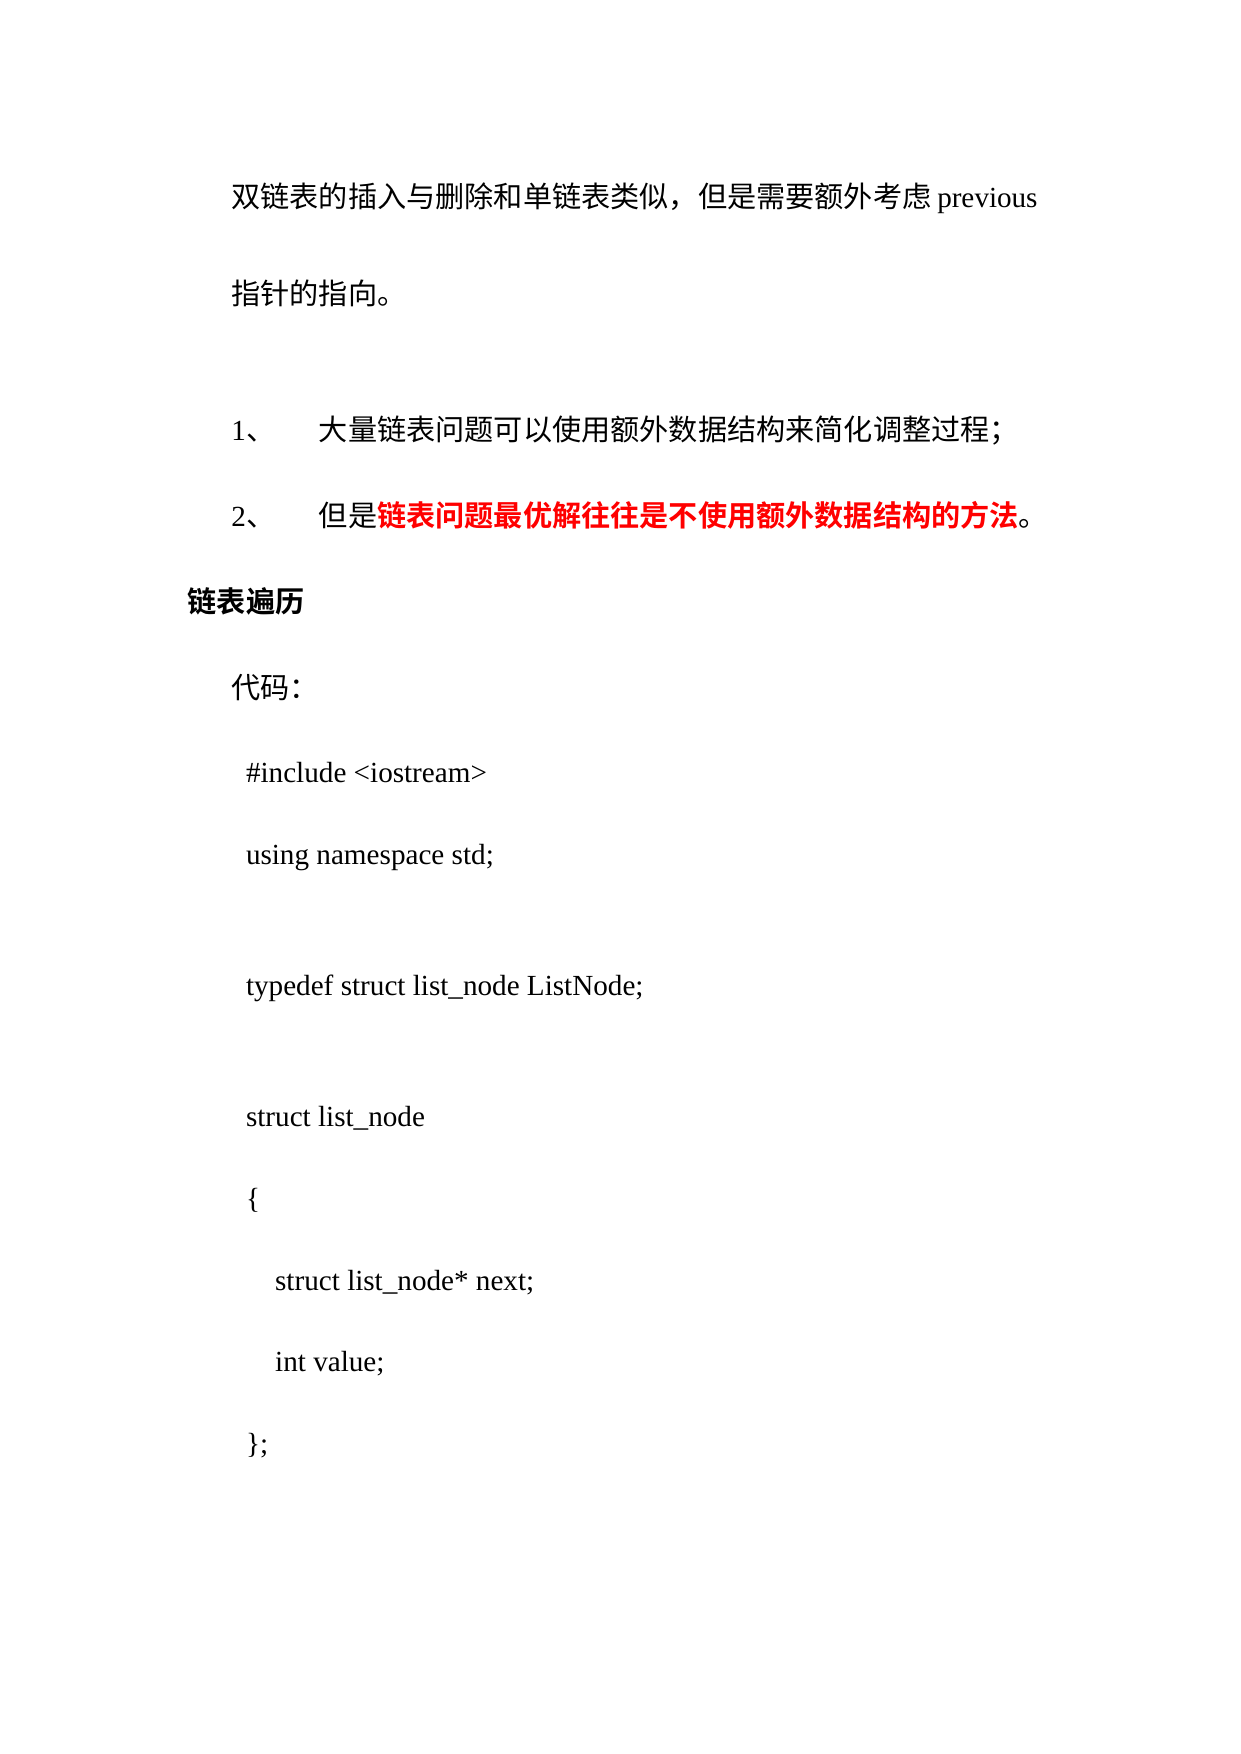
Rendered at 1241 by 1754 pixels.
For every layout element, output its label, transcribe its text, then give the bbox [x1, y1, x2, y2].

list 大量链表问题可以使用额外数据结构来简化调整过程； [231, 395, 1053, 460]
text int value; [246, 1329, 1053, 1394]
text struct list_node [246, 1083, 1053, 1148]
text typedef struct list_node ListNode; [246, 952, 1053, 1017]
list 但是链表问题最优解往往是不使用额外数据结构的方法。 [231, 481, 1053, 546]
text #include <iostream> [246, 739, 1053, 804]
text struct list_node* next; [246, 1247, 1053, 1312]
text using namespace std; [246, 821, 1053, 886]
text 双链表的插入与删除和单链表类似，但是需要额外考虑previous指针的指向。 [231, 162, 1053, 324]
subtitle 链表遍历 [187, 567, 1053, 632]
text }; [246, 1410, 1053, 1475]
text 代码： [187, 653, 1053, 718]
text { [246, 1165, 1053, 1230]
